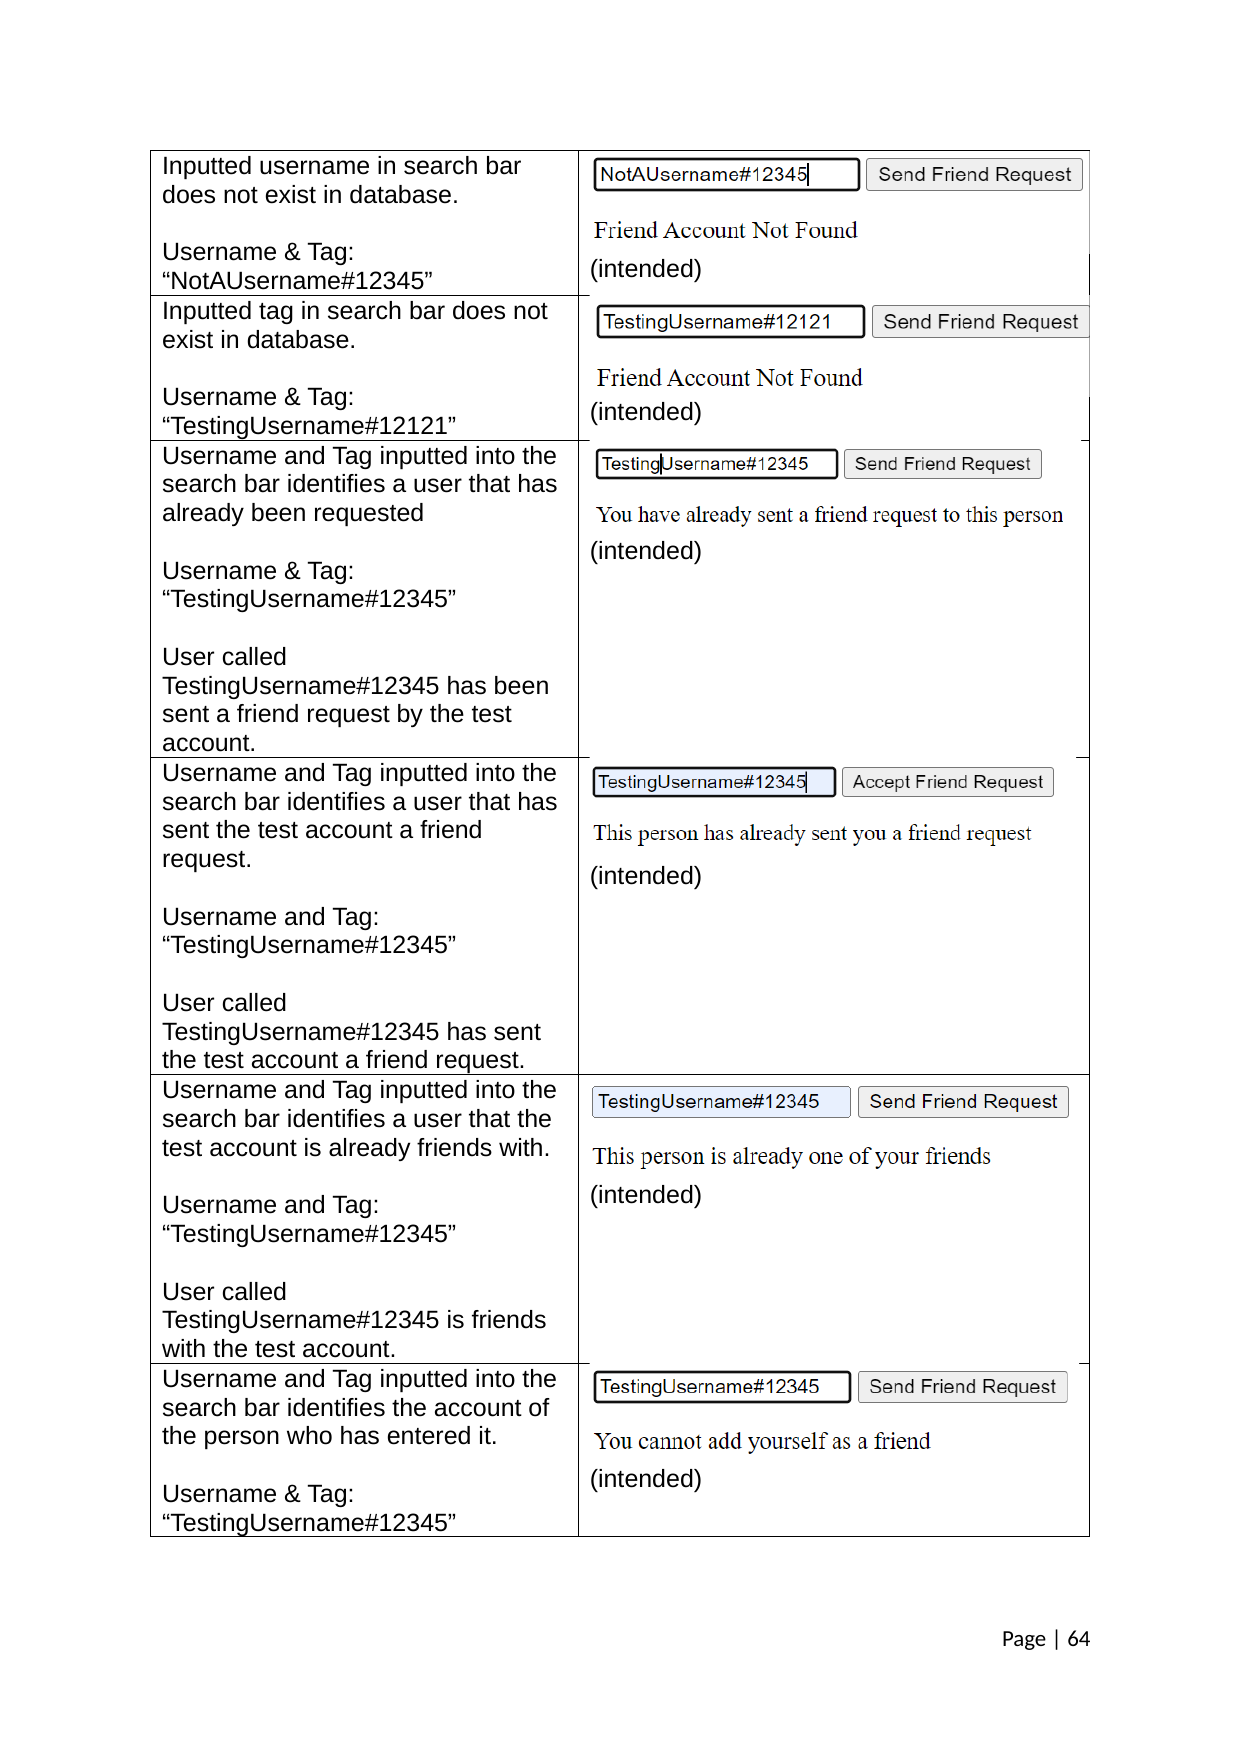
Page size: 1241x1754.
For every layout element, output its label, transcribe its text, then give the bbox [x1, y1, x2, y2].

table_cell (intended) [579, 296, 1089, 439]
picture [589, 151, 1090, 254]
table_cell Username and Tag inputted into the search bar identifies a user that has already been requested Username & Tag: “TestingUsername#12345” User called TestingUsername#12345 has been sent a friend request by the test account. [151, 441, 578, 757]
picture [589, 295, 1090, 397]
table_cell Username and Tag inputted into the search bar identifies a user that has sent the test account a friend request. Username and Tag: “TestingUsername#12345” User called TestingUsername#12345 has sent the test account a friend request. [151, 758, 578, 1074]
picture [589, 1363, 1080, 1465]
table_cell (intended) [579, 1075, 1089, 1363]
table_cell (intended) [579, 441, 1089, 757]
table_cell (intended) [579, 151, 1089, 295]
table_cell Username and Tag inputted into the search bar identifies a user that the test account is already friends with. Username and Tag: “TestingUsername#12345” User called TestingUsername#12345 is friends with the test account. [151, 1075, 578, 1363]
picture [589, 440, 1082, 536]
table_cell (intended) [579, 758, 1089, 1074]
picture [589, 757, 1077, 861]
table_cell (intended) [579, 1364, 1089, 1536]
picture [589, 1075, 1080, 1181]
table_cell Username and Tag inputted into the search bar identifies the account of the person who has entered it. Username & Tag: “TestingUsername#12345” [151, 1364, 578, 1536]
table_cell Inputted tag in search bar does not exist in database. Username & Tag: “TestingUsername#12121” [151, 296, 578, 439]
table_cell Inputted username in search bar does not exist in database. Username & Tag: “NotAUsername#12345” [151, 151, 578, 295]
